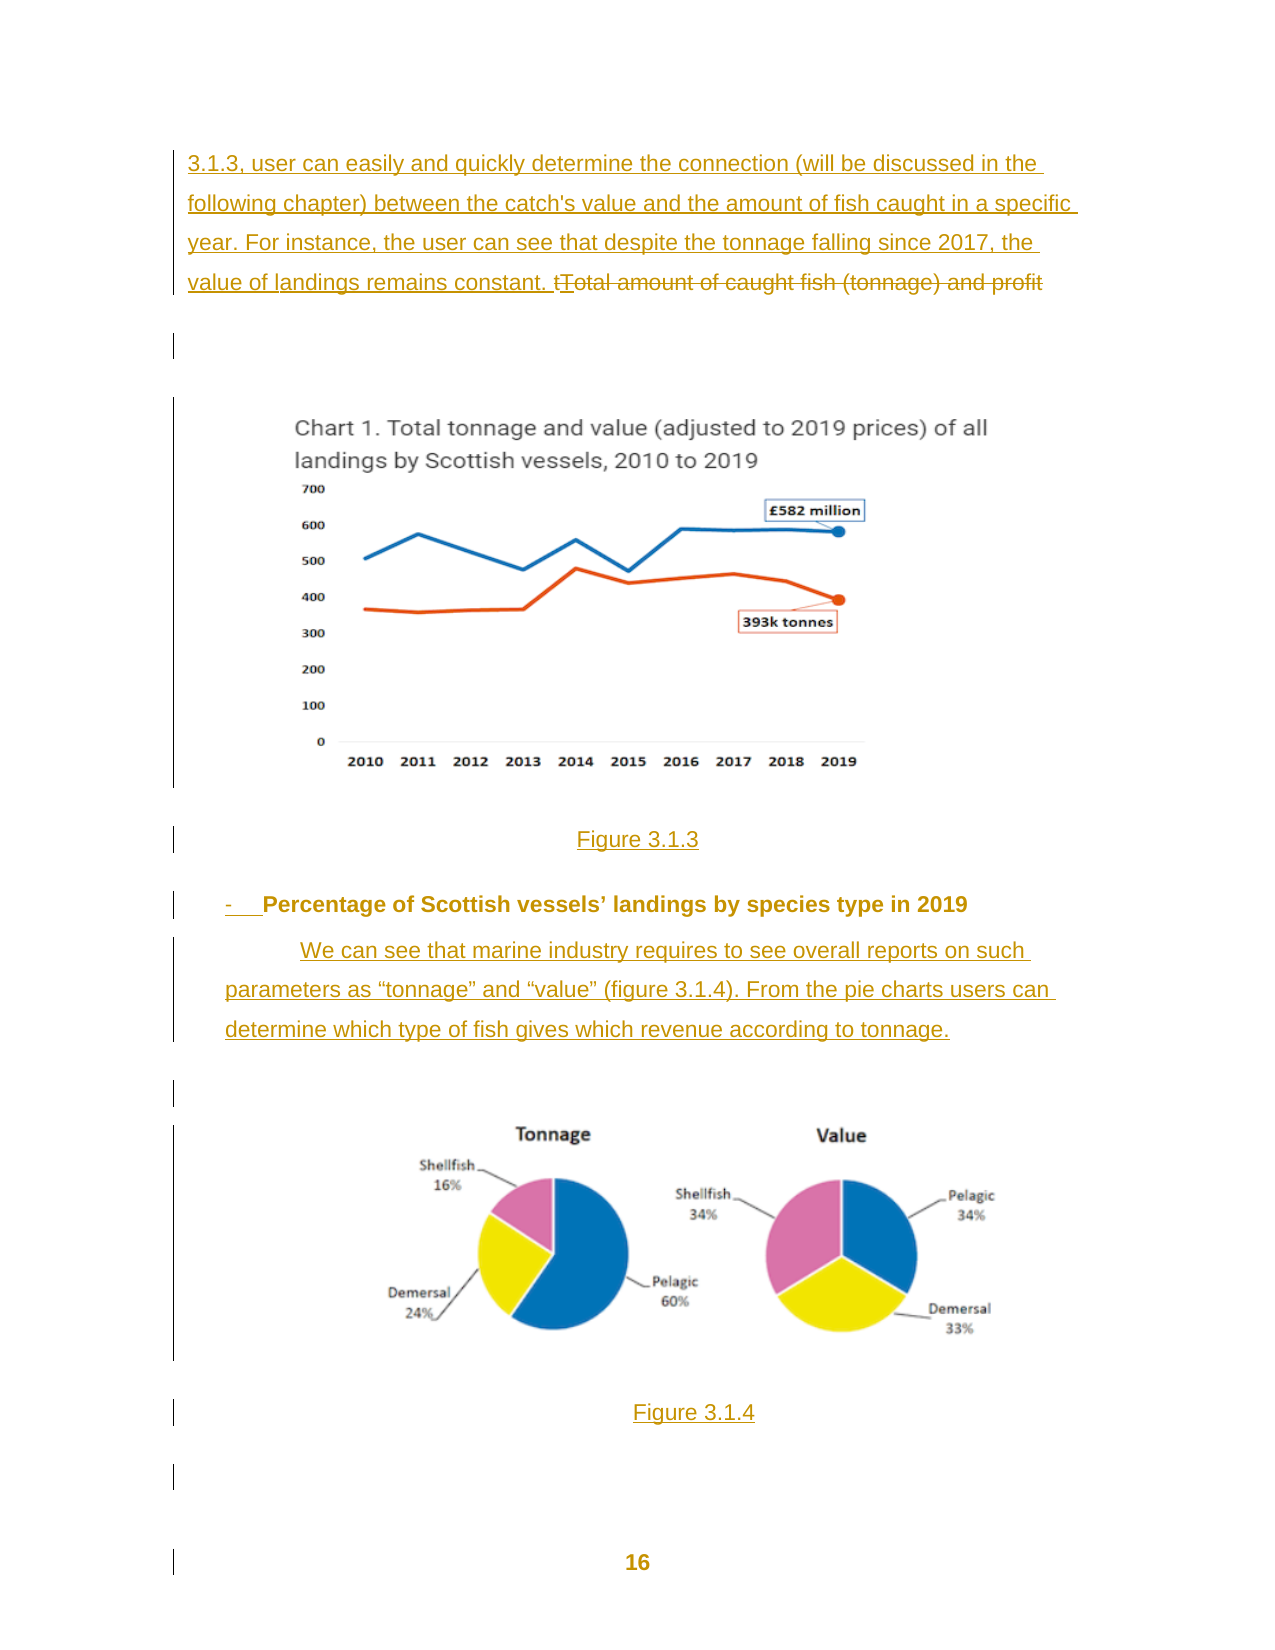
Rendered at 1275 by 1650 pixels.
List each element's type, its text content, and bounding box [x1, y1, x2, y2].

list Percentage of Scottish vessels’ landings by species type in 2019 [225, 891, 1087, 919]
picture [222, 397, 1053, 788]
picture [365, 1125, 1022, 1362]
